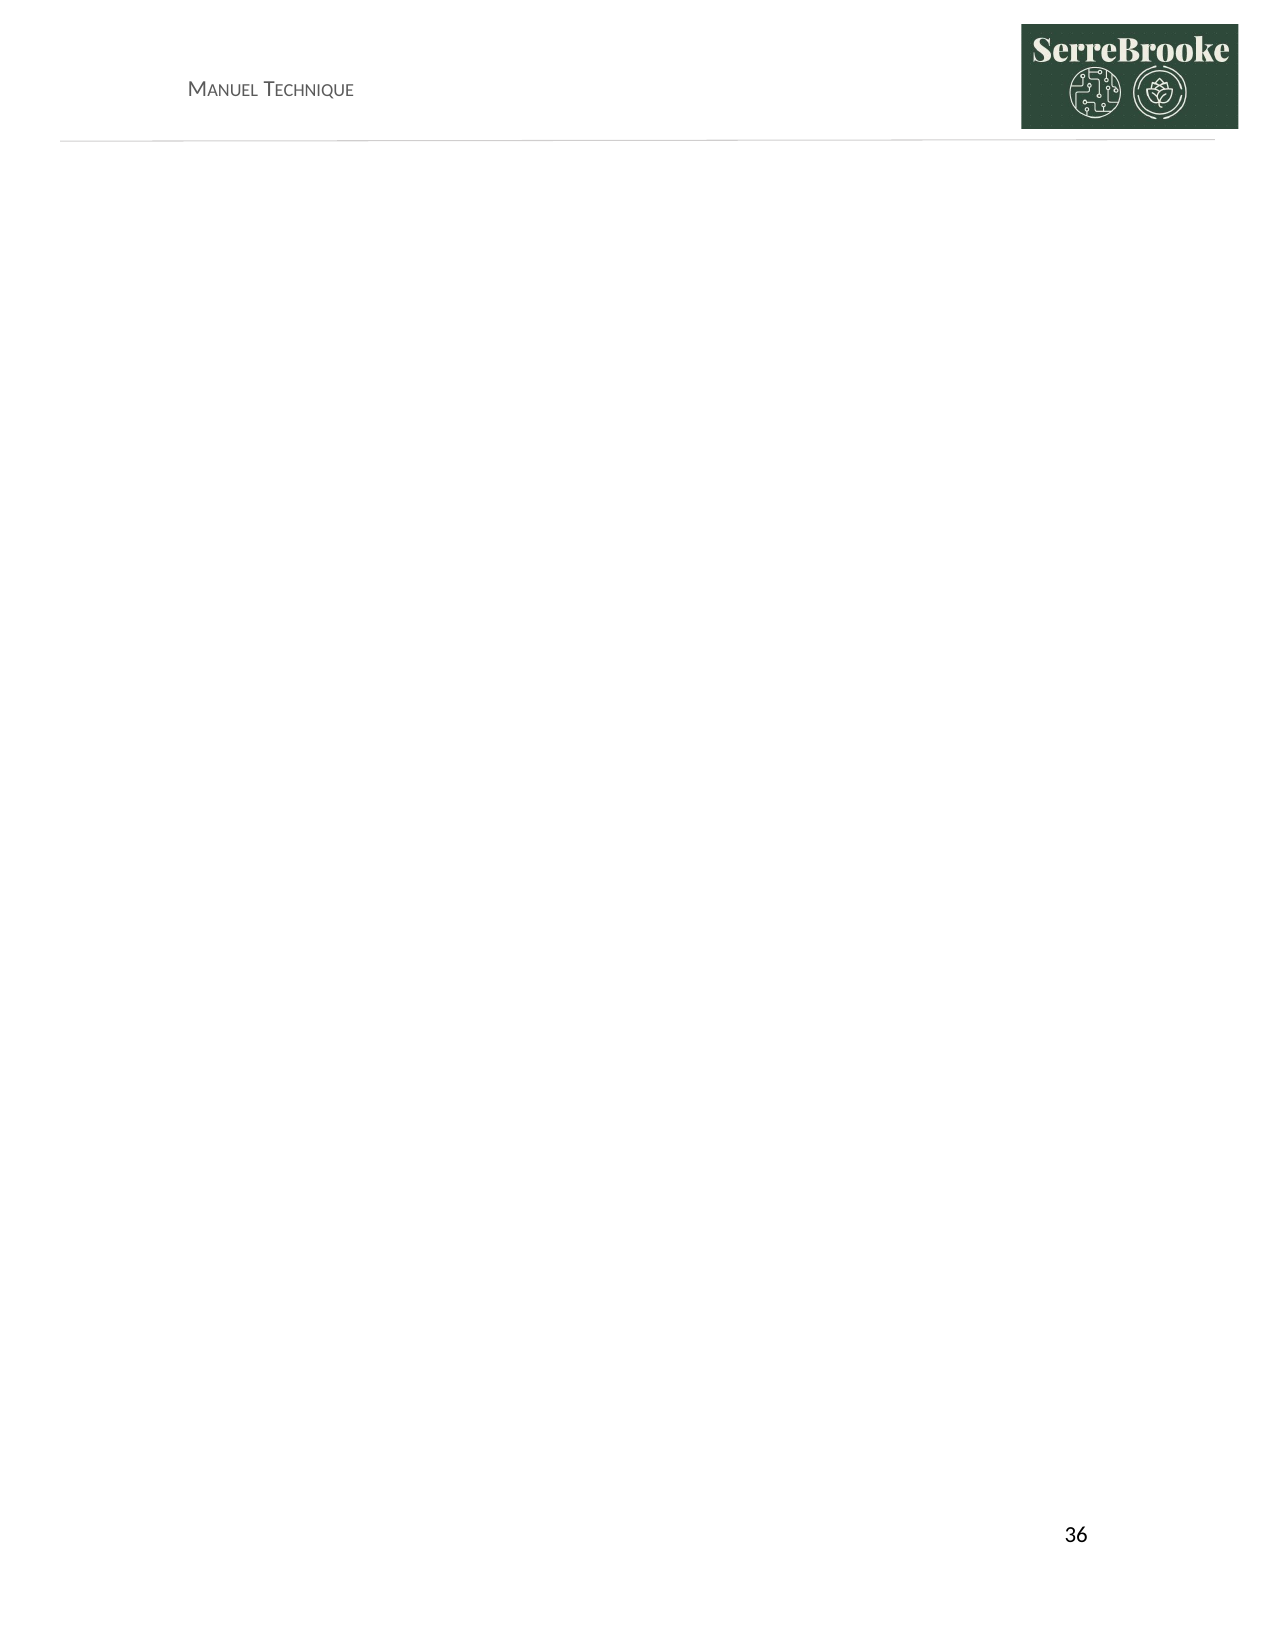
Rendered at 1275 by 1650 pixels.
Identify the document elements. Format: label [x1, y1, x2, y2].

picture [1021, 24, 1239, 129]
